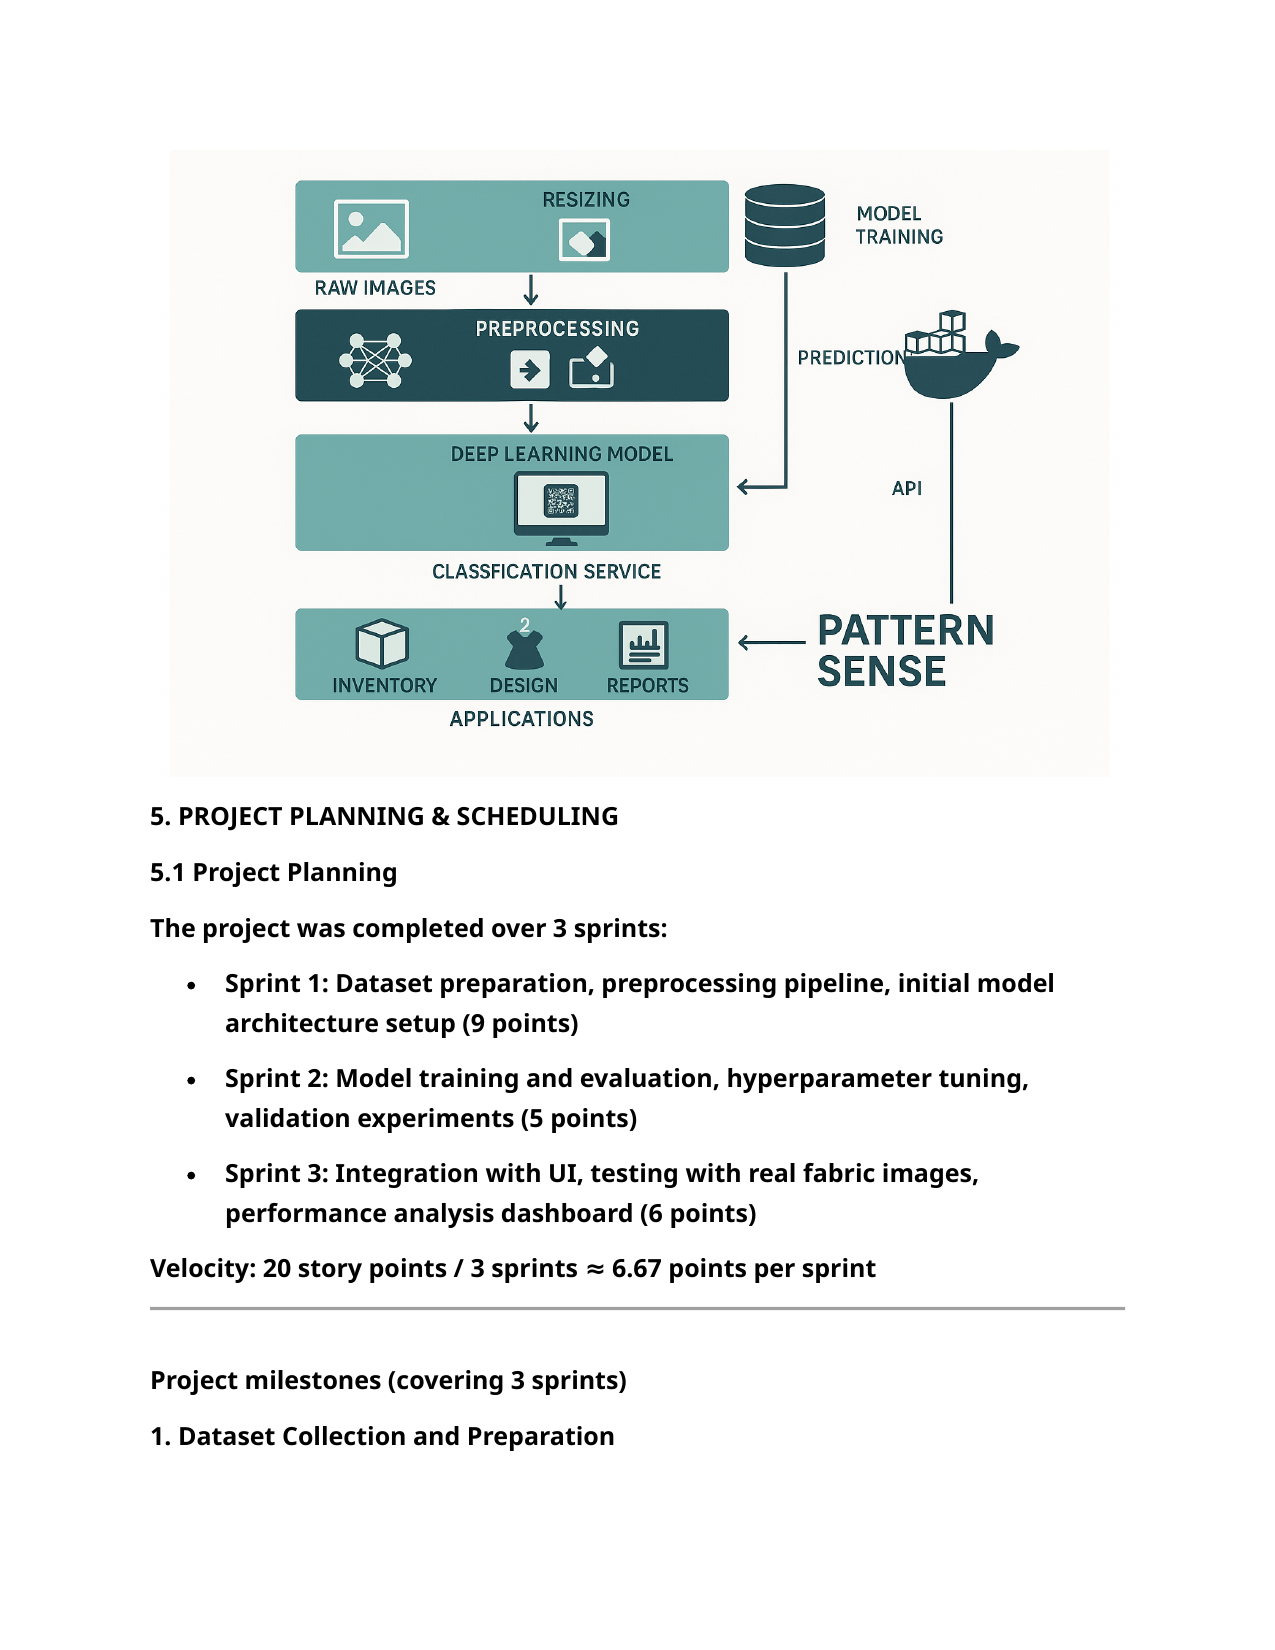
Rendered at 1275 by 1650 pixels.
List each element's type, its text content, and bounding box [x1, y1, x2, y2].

text 5. PROJECT PLANNING & SCHEDULING [150, 798, 1125, 833]
text Velocity: 20 story points / 3 sprints ≈ 6.67 points per sprint [150, 1251, 1125, 1285]
list Sprint 1: Dataset preparation, preprocessing pipeline, initial model architecture setup (9 points) [187, 966, 1125, 1039]
text 1. Dataset Collection and Preparation [150, 1418, 1125, 1453]
text 5.1 Project Planning [150, 854, 1125, 888]
list Sprint 3: Integration with UI, testing with real fabric images, performance analysis dashboard (6 points) [187, 1156, 1125, 1229]
text The project was completed over 3 sprints: [150, 910, 1125, 944]
picture [169, 150, 1110, 777]
text Project milestones (covering 3 sprints) [150, 1363, 1125, 1397]
list Sprint 2: Model training and evaluation, hyperparameter tuning, validation experiments (5 points) [187, 1061, 1125, 1134]
